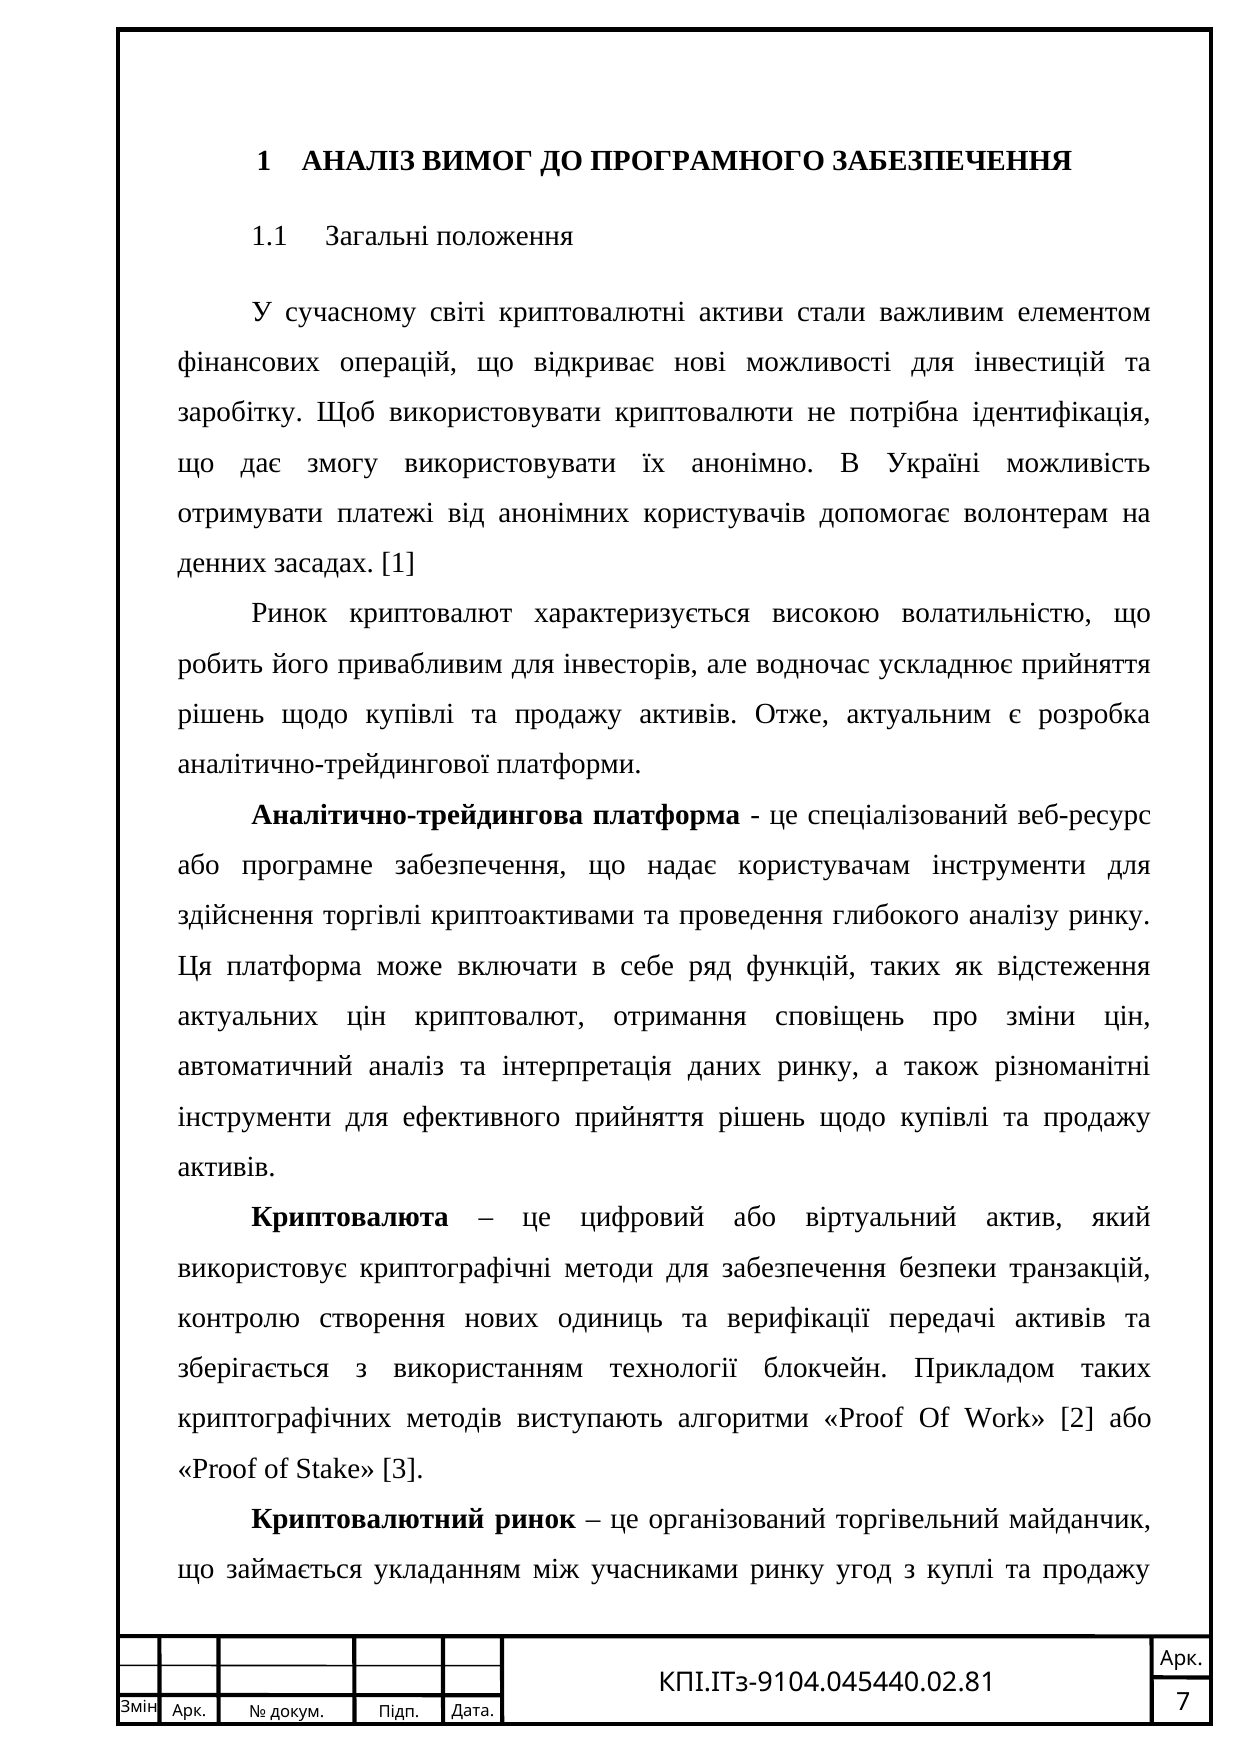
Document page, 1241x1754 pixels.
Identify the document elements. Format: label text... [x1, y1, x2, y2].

text Ринок криптовалют характеризується високою волатильністю, що робить його привабливим для інвесторів, але водночас ускладнює прийняття рішень щодо купівлі та продажу активів. Отже, актуальним є розробка аналітично-трейдингової платформи. [177, 596, 1152, 780]
subtitle Загальні положення [251, 218, 1152, 252]
text Криптовалюта – це цифровий або віртуальний актив, який використовує криптографічні методи для забезпечення безпеки транзакцій, контролю створення нових одиниць та верифікації передачі активів та зберігається з використанням технології блокчейн. Прикладом таких криптографічних методів виступають алгоритми «Proof Of Work» або «Proof of Stake». [177, 1199, 1152, 1484]
text Аналітично-трейдингова платформа - це спеціалізований веб-ресурс або програмне забезпечення, що надає користувачам інструменти для здійснення торгівлі криптоактивами та проведення глибокого аналізу ринку. Ця платформа може включати в себе ряд функцій, таких як відстеження актуальних цін криптовалют, отримання сповіщень про зміни цін, автоматичний аналіз та інтерпретація даних ринку, а також різноманітні інструменти для ефективного прийняття рішень щодо купівлі та продажу активів. [177, 797, 1152, 1183]
text У сучасному світі криптовалютні активи стали важливим елементом фінансових операцій, що відкриває нові можливості для інвестицій та заробітку. Щоб використовувати криптовалюти не потрібна ідентифікація, що дає змогу використовувати їх анонімно. В Україні можливість отримувати платежі від анонімних користувачів допомогає волонтерам на денних засадах. [177, 294, 1152, 579]
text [177, 1501, 1152, 1585]
subtitle АНАЛІЗ ВИМОГ ДО ПРОГРАМНОГО ЗАБЕЗПЕЧЕННЯ [177, 143, 1152, 177]
